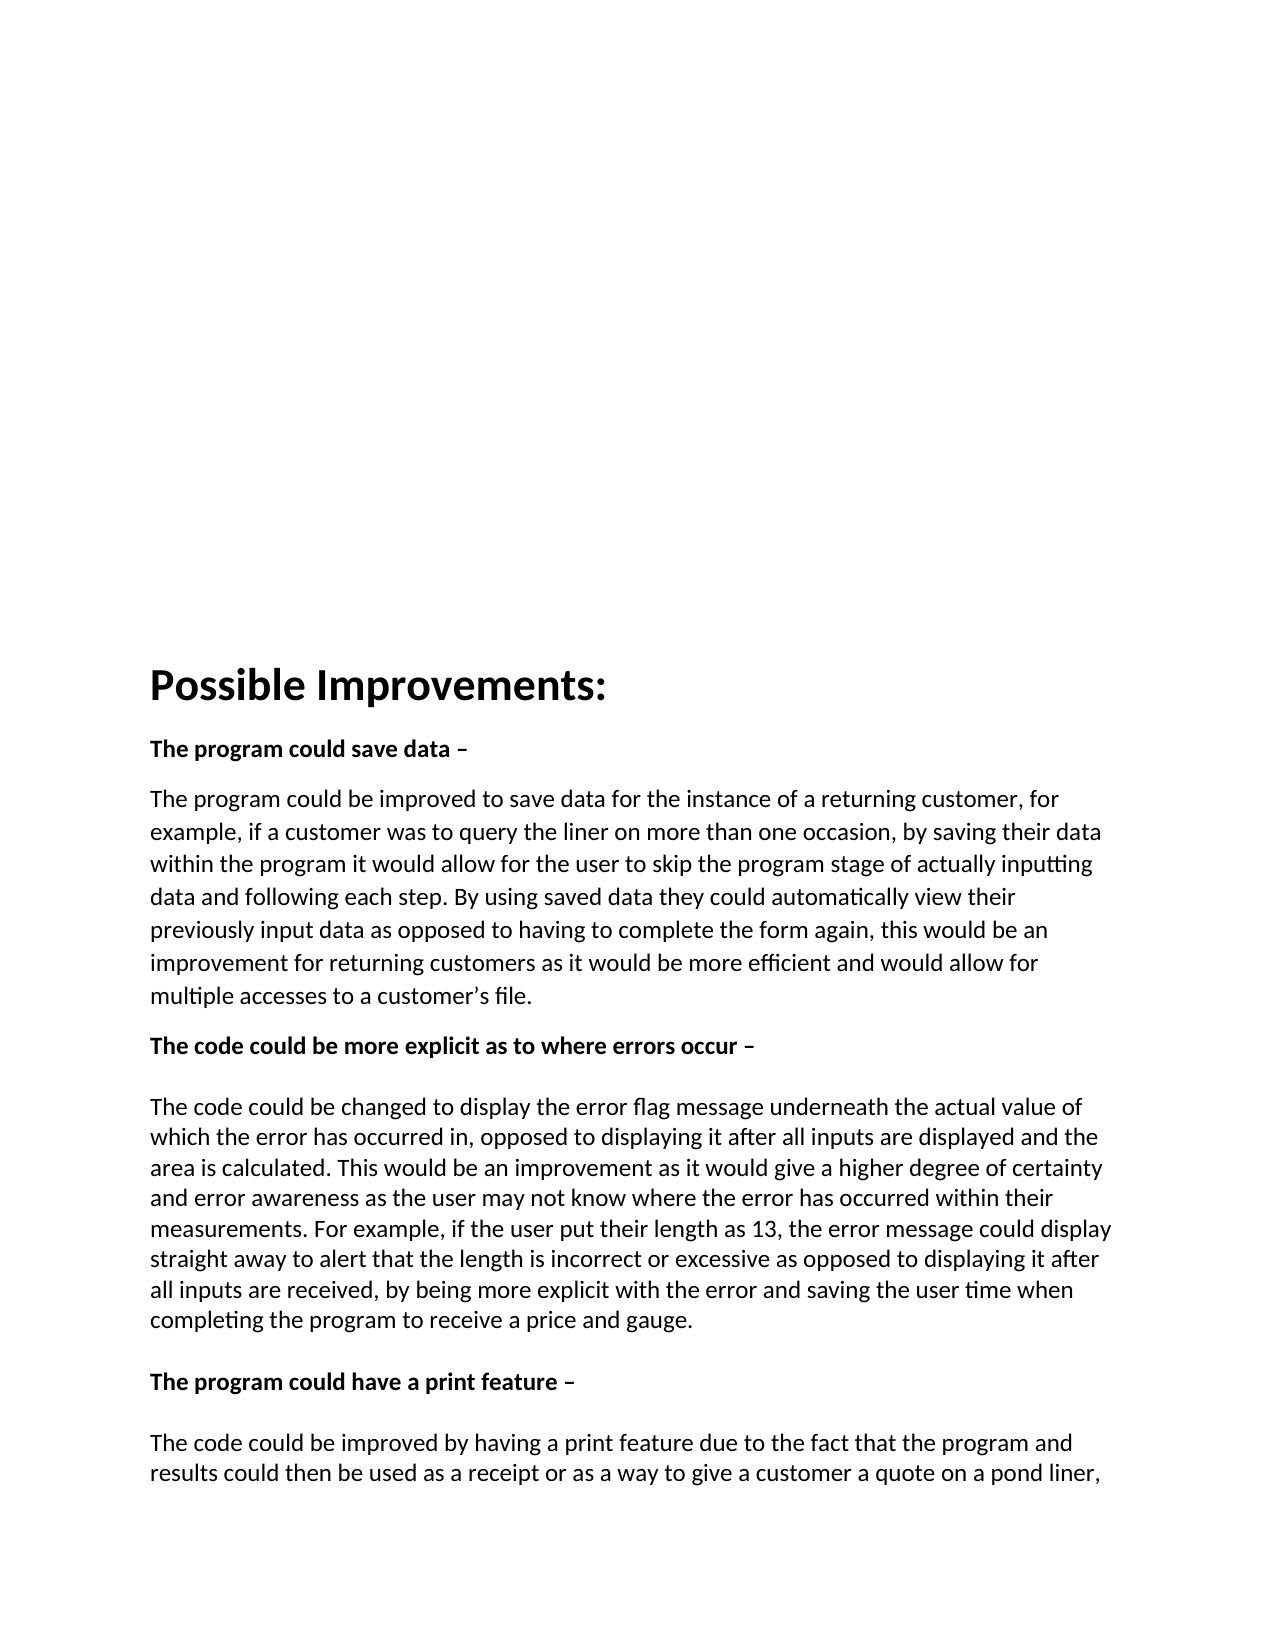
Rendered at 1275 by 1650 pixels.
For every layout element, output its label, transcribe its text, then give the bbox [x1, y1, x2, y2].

text The program could have a print feature – [150, 1366, 1125, 1396]
text The code could be more explicit as to where errors occur – [150, 1030, 1125, 1060]
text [150, 1427, 1125, 1488]
text The program could be improved to save data for the instance of a returning customer, for example, if a customer was to query the liner on more than one occasion, by saving their data within the program it would allow for the user to skip the program stage of actually inputting data and following each step. By using saved data they could automatically view their previously input data as opposed to having to complete the form again, this would be an improvement for returning customers as it would be more efficient and would allow for multiple accesses to a customer’s file. [150, 783, 1125, 1011]
text The program could save data – [150, 733, 1125, 764]
text The code could be changed to display the error flag message underneath the actual value of which the error has occurred in, opposed to displaying it after all inputs are displayed and the area is calculated. This would be an improvement as it would give a higher degree of certainty and error awareness as the user may not know where the error has occurred within their measurements. For example, if the user put their length as 13, the error message could display straight away to alert that the length is incorrect or excessive as opposed to displaying it after all inputs are received, by being more explicit with the error and saving the user time when completing the program to receive a price and gauge. [150, 1091, 1125, 1335]
text Possible Improvements: [150, 656, 1125, 712]
